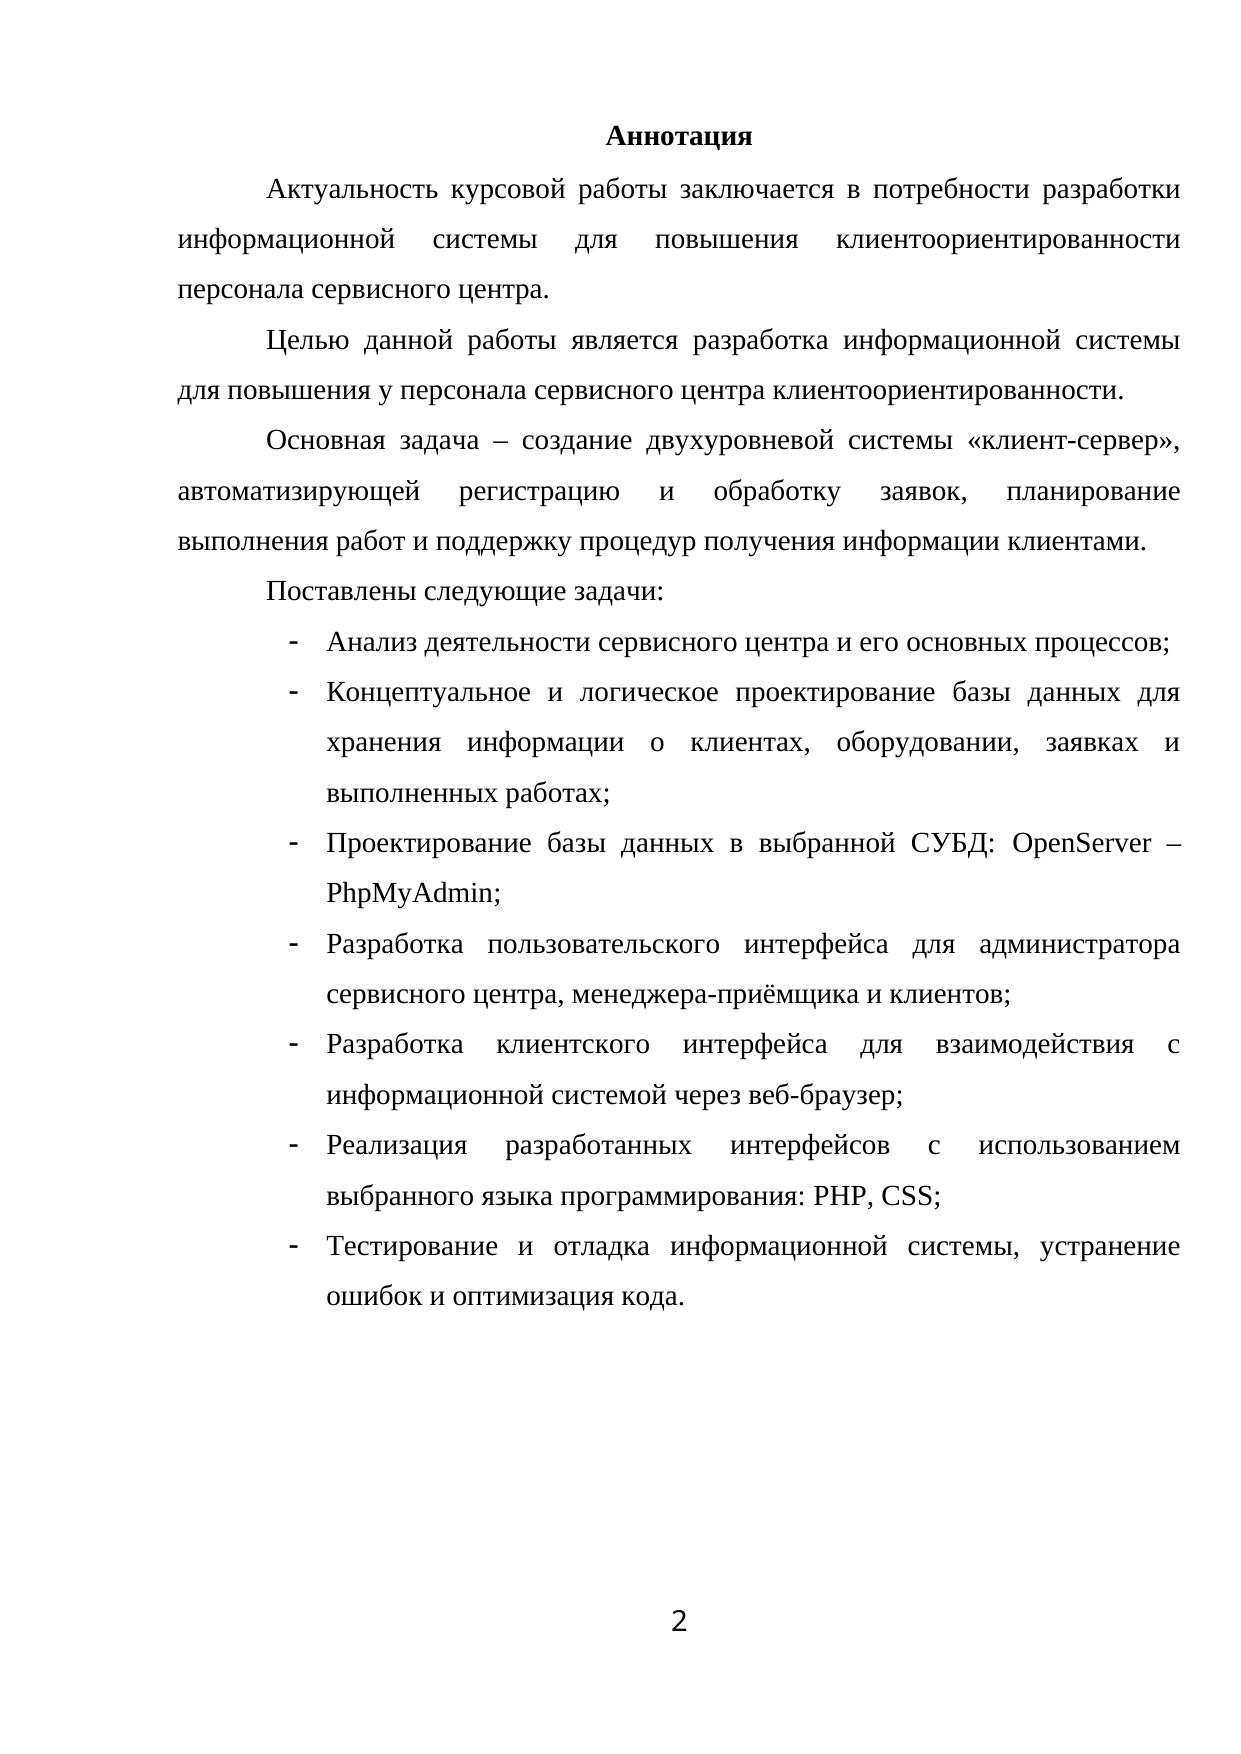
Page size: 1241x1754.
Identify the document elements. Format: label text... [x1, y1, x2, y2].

list Разработка клиентского интерфейса для взаимодействия с информационной системой через веб-браузер; [288, 1027, 1181, 1111]
list Реализация разработанных интерфейсов с использованием выбранного языка программирования: PHP, CSS; [288, 1127, 1181, 1211]
list Разработка пользовательского интерфейса для администратора сервисного центра, менеджера-приёмщика и клиентов; [288, 926, 1181, 1010]
text Актуальность курсовой работы заключается в потребности разработки информационной системы для повышения клиентоориентированности персонала сервисного центра. [177, 171, 1181, 305]
text Основная задача – создание двухуровневой системы «клиент-сервер», автоматизирующей регистрацию и обработку заявок, планирование выполнения работ и поддержку процедур получения информации клиентами. [177, 422, 1181, 557]
text Целью данной работы является разработка информационной системы для повышения у персонала сервисного центра клиентоориентированности. [177, 322, 1181, 406]
list Анализ деятельности сервисного центра и его основных процессов; [288, 624, 1181, 657]
text Поставлены следующие задачи: [177, 573, 1181, 607]
list Проектирование базы данных в выбранной СУБД: OpenServer – PhpMyAdmin; [288, 825, 1181, 909]
list Тестирование и отладка информационной системы, устранение ошибок и оптимизация кода. [288, 1228, 1181, 1312]
text Аннотация [177, 118, 1181, 152]
list Концептуальное и логическое проектирование базы данных для хранения информации о клиентах, оборудовании, заявках и выполненных работах; [288, 674, 1181, 808]
